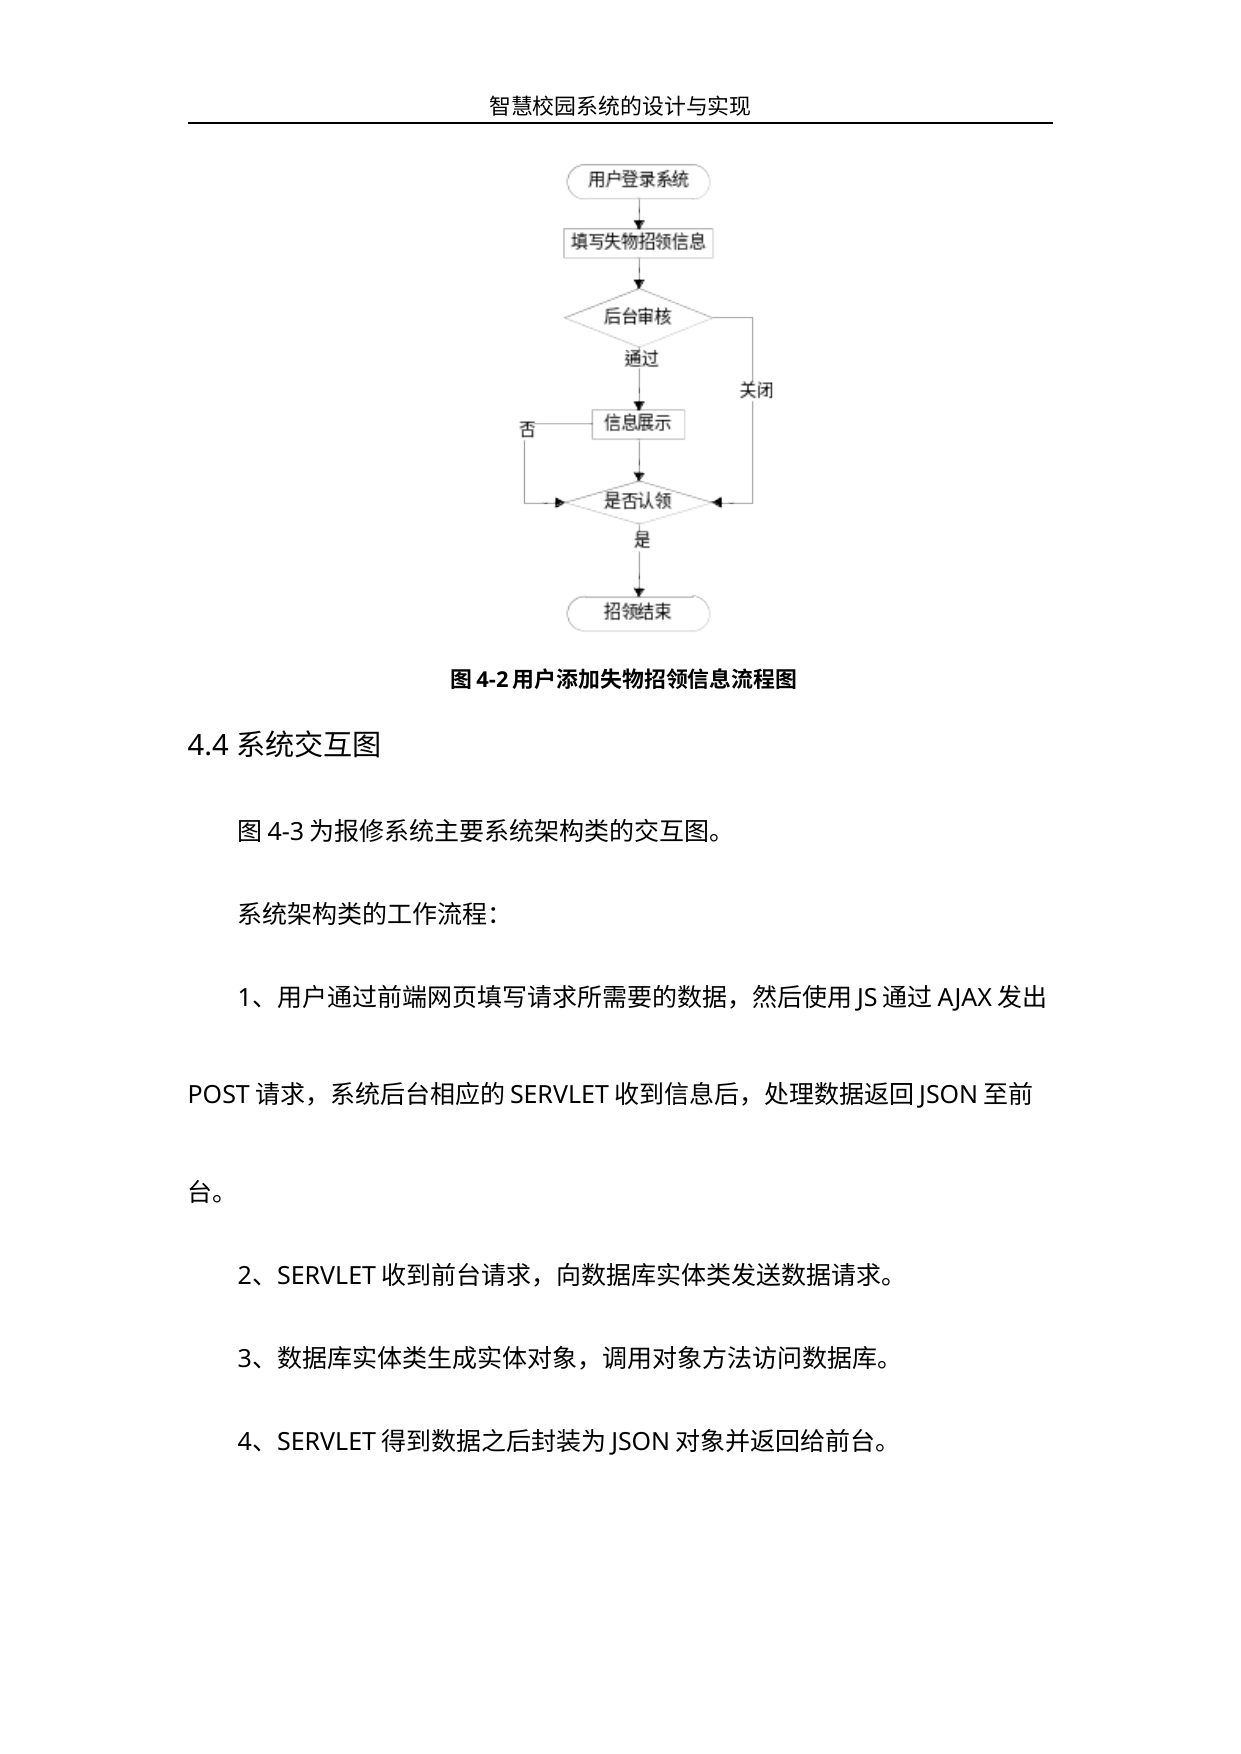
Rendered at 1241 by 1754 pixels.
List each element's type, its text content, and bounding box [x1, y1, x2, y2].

text 1、用户通过前端网页填写请求所需要的数据，然后使用JS通过AJAX发出POST请求，系统后台相应的SERVLET收到信息后，处理数据返回JSON至前台。 [187, 963, 1053, 1223]
text 4、SERVLET得到数据之后封装为JSON对象并返回给前台。 [187, 1407, 1053, 1472]
text 4.4 系统交互图 [187, 710, 1053, 775]
text 系统架构类的工作流程： [187, 880, 1053, 945]
text 3、数据库实体类生成实体对象，调用对象方法访问数据库。 [187, 1324, 1053, 1389]
text 图4-3为报修系统主要系统架构类的交互图。 [187, 797, 1053, 862]
text 2、SERVLET收到前台请求，向数据库实体类发送数据请求。 [187, 1241, 1053, 1306]
text 图4-2用户添加失物招领信息流程图 [406, 662, 1053, 694]
